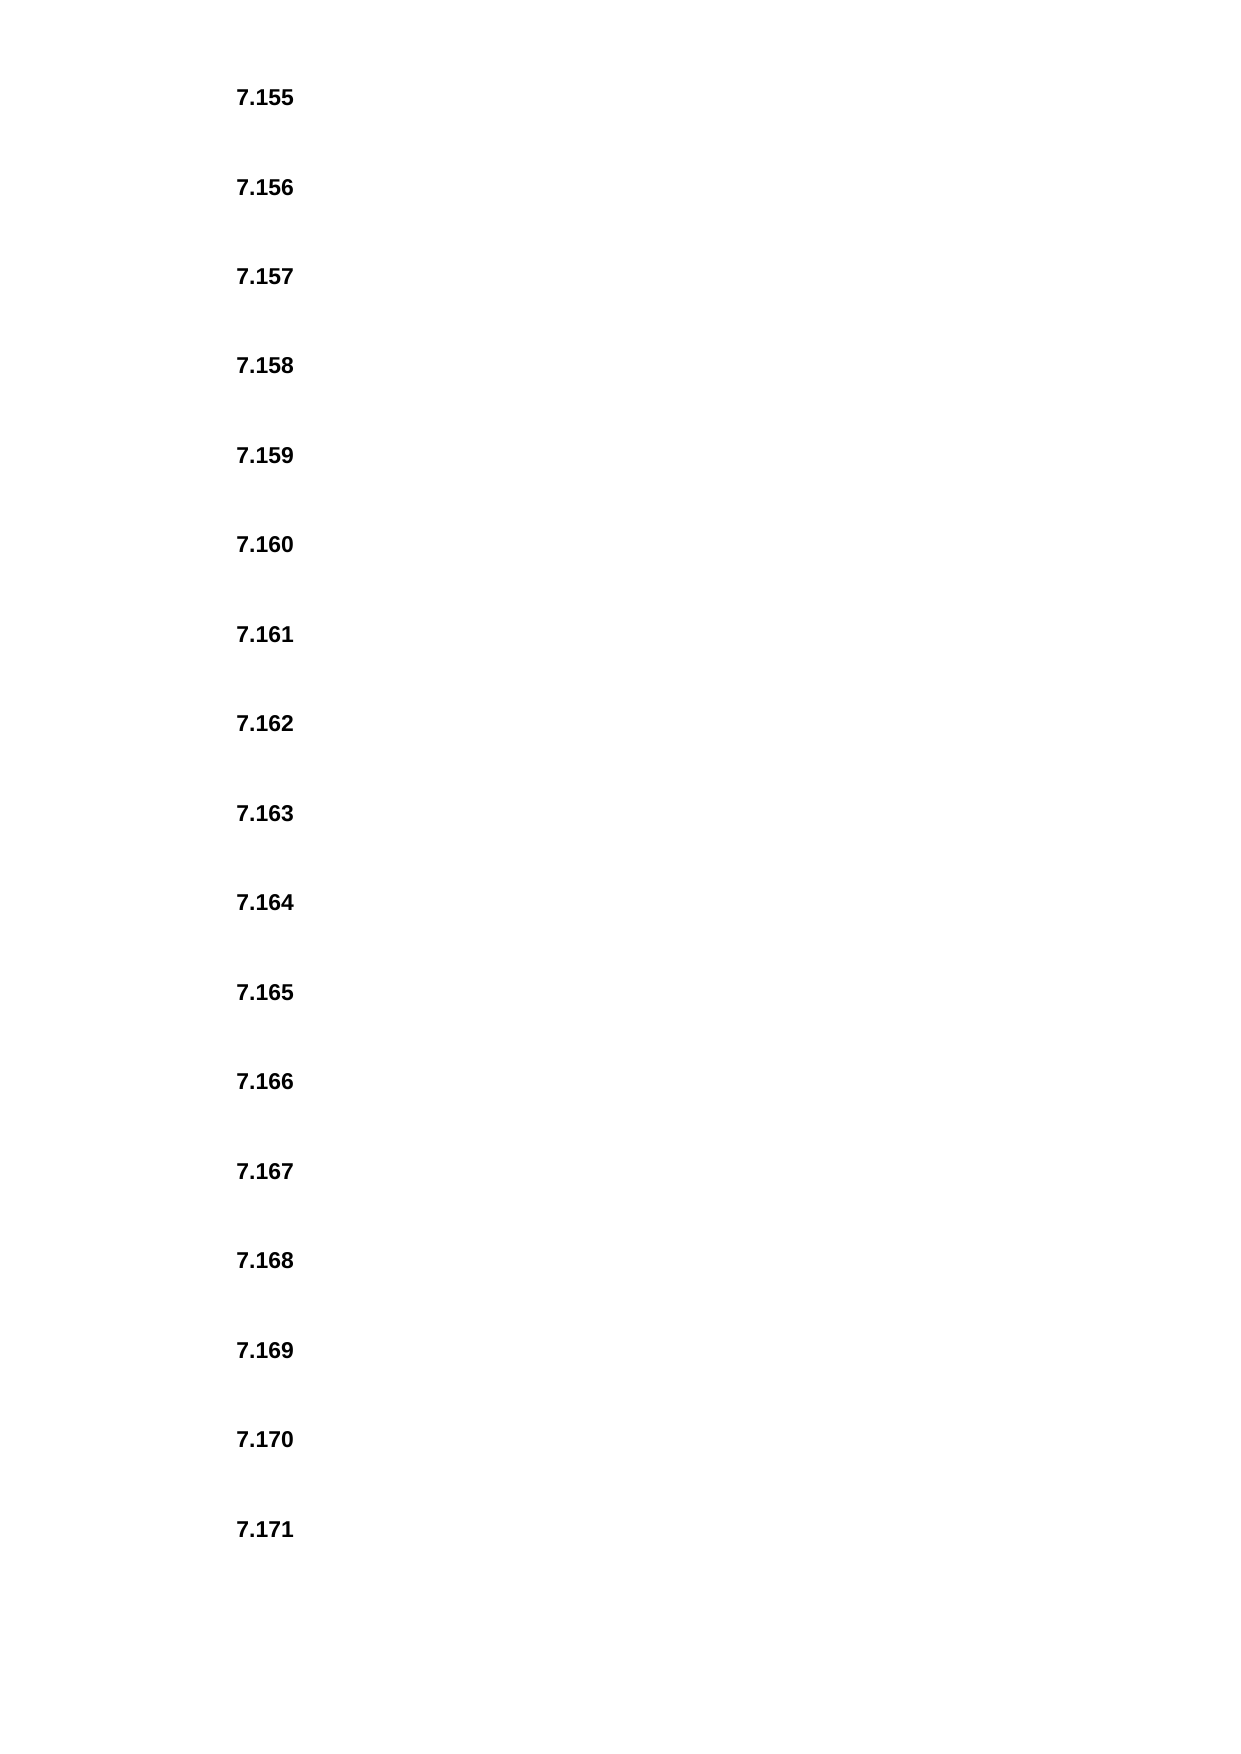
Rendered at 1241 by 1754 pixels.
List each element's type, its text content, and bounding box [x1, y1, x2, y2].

table_cell Tekniikka, Tietojenkäsittely, Analytiikka Viljelijän Maatilan oma räätälöity, 1.6, 2.4, 5.4 [225, 149, 1140, 238]
table_cell Tekniikka, Tietojenkäsittely, Sadon tunnistetieto (Ruoan identiteetti), 1.17, 3.39 [225, 1491, 1140, 1580]
subtitle Liite __. Koodien havainnot haastatteluaineistossa [236, 1247, 1129, 1274]
subtitle Liite __. Koodien havainnot haastatteluaineistossa [236, 1068, 1129, 1095]
subtitle Liite __. Koodien havainnot haastatteluaineistossa [236, 531, 1129, 558]
table_cell Tekniikka, Tietojenkäsittely, Datan osto ja myynti, 1.16, 2.41, 3.18 [225, 506, 1140, 596]
table_cell Tekniikka, Tietojenkäsittely, Kuvantamisdata, 2.14, 2.39, 3.12, 3.15, 5.18 [225, 1043, 1140, 1133]
subtitle Liite __. Koodien havainnot haastatteluaineistossa [236, 1337, 1129, 1363]
table_cell Tekniikka, Tietojenkäsittely, Karttatiedostot, 2.14, 2.39 [225, 775, 1140, 864]
table_cell Tekniikka, Tietojenkäsittely, Karttatiedot Ortomosaiikkikartta, 2.14, 3.12, 4.10, 4.11 [225, 864, 1140, 954]
subtitle Liite __. Koodien havainnot haastatteluaineistossa [236, 263, 1129, 289]
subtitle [236, 1516, 1129, 1542]
table_cell Tekniikka, Tietojenkäsittely, Ihminen datan tulkitsijana/päätöksentekijänä, 2.1, 2.3, 2.11, 2.20, 2.40, 4.3, 4.4 [225, 685, 1140, 775]
table_cell Tekniikka, Tietojenkäsittely, Analytiikka, 1.20, 1.24, 1.30, 1.39, 2.18, 2.22, 2.31, 2.45, 3.12, 4.2, 5.3, 5.4, 5.9, 5.14 [225, 59, 1140, 148]
table_cell Tekniikka, Tietojenkäsittely, Metadata, 3.7 [225, 1222, 1140, 1312]
subtitle Liite __. Koodien havainnot haastatteluaineistossa [236, 621, 1129, 647]
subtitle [236, 173, 1129, 200]
subtitle Liite __. Koodien havainnot haastatteluaineistossa [236, 1158, 1129, 1184]
table_cell Tekniikka, Tietojenkäsittely, Datan integraatio, 1.20, 1.25, 2.5, 2.14, 2.43, 3.8, 4.1, 4.6, 4.20, 5.3, 5.5, 5.9 [225, 328, 1140, 417]
table_cell Tekniikka, Tietojenkäsittely, Koneoppiminen, 1.25, 2.2, 2.4, 5.16, 5.17 [225, 954, 1140, 1043]
subtitle Liite __. Koodien havainnot haastatteluaineistossa [236, 889, 1129, 916]
subtitle Liite __. Koodien havainnot haastatteluaineistossa [236, 800, 1129, 826]
table_cell Tekniikka, Tietojenkäsittely, Datan siirreltävyys, 1.6, 2.8, 2.13, 2.42, 3.15, 4.5, 4.10, 5.9 [225, 596, 1140, 685]
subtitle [236, 84, 1129, 110]
subtitle Liite __. Koodien havainnot haastatteluaineistossa [236, 979, 1129, 1005]
table_cell Tekniikka, Tietojenkäsittely, Paikkatieto, 1.37, 5.3, 5.12 [225, 1312, 1140, 1401]
subtitle Liite __. Koodien havainnot haastatteluaineistossa [236, 352, 1129, 379]
table_cell Tekniikka, Tietojenkäsittely, Datan laatu ja laatuhaasteet, 1.25, 2.18, 4.11 [225, 417, 1140, 506]
table_cell Tekniikka, Tietojenkäsittely, Pilvipalvelut, 1.9, 1.12, 1.15, 1.16, 1.26, 1.27, 2.6, 2.7, 3.17, 4.9, 4.24, 5.5 [225, 1401, 1140, 1491]
subtitle Liite __. Koodien havainnot haastatteluaineistossa [236, 442, 1129, 468]
table_cell Tekniikka, Tietojenkäsittely, Analytiikkapalvelut, 1.20, 1.39, 3.12, 3.17, 4.2, 5.4, 5.9 [225, 238, 1140, 327]
table_cell Tekniikka, Tietojenkäsittely, Mallinnus, 2.3, 2.4, 2.20 [225, 1133, 1140, 1222]
subtitle Liite __. Koodien havainnot haastatteluaineistossa [236, 710, 1129, 737]
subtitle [236, 1426, 1129, 1453]
